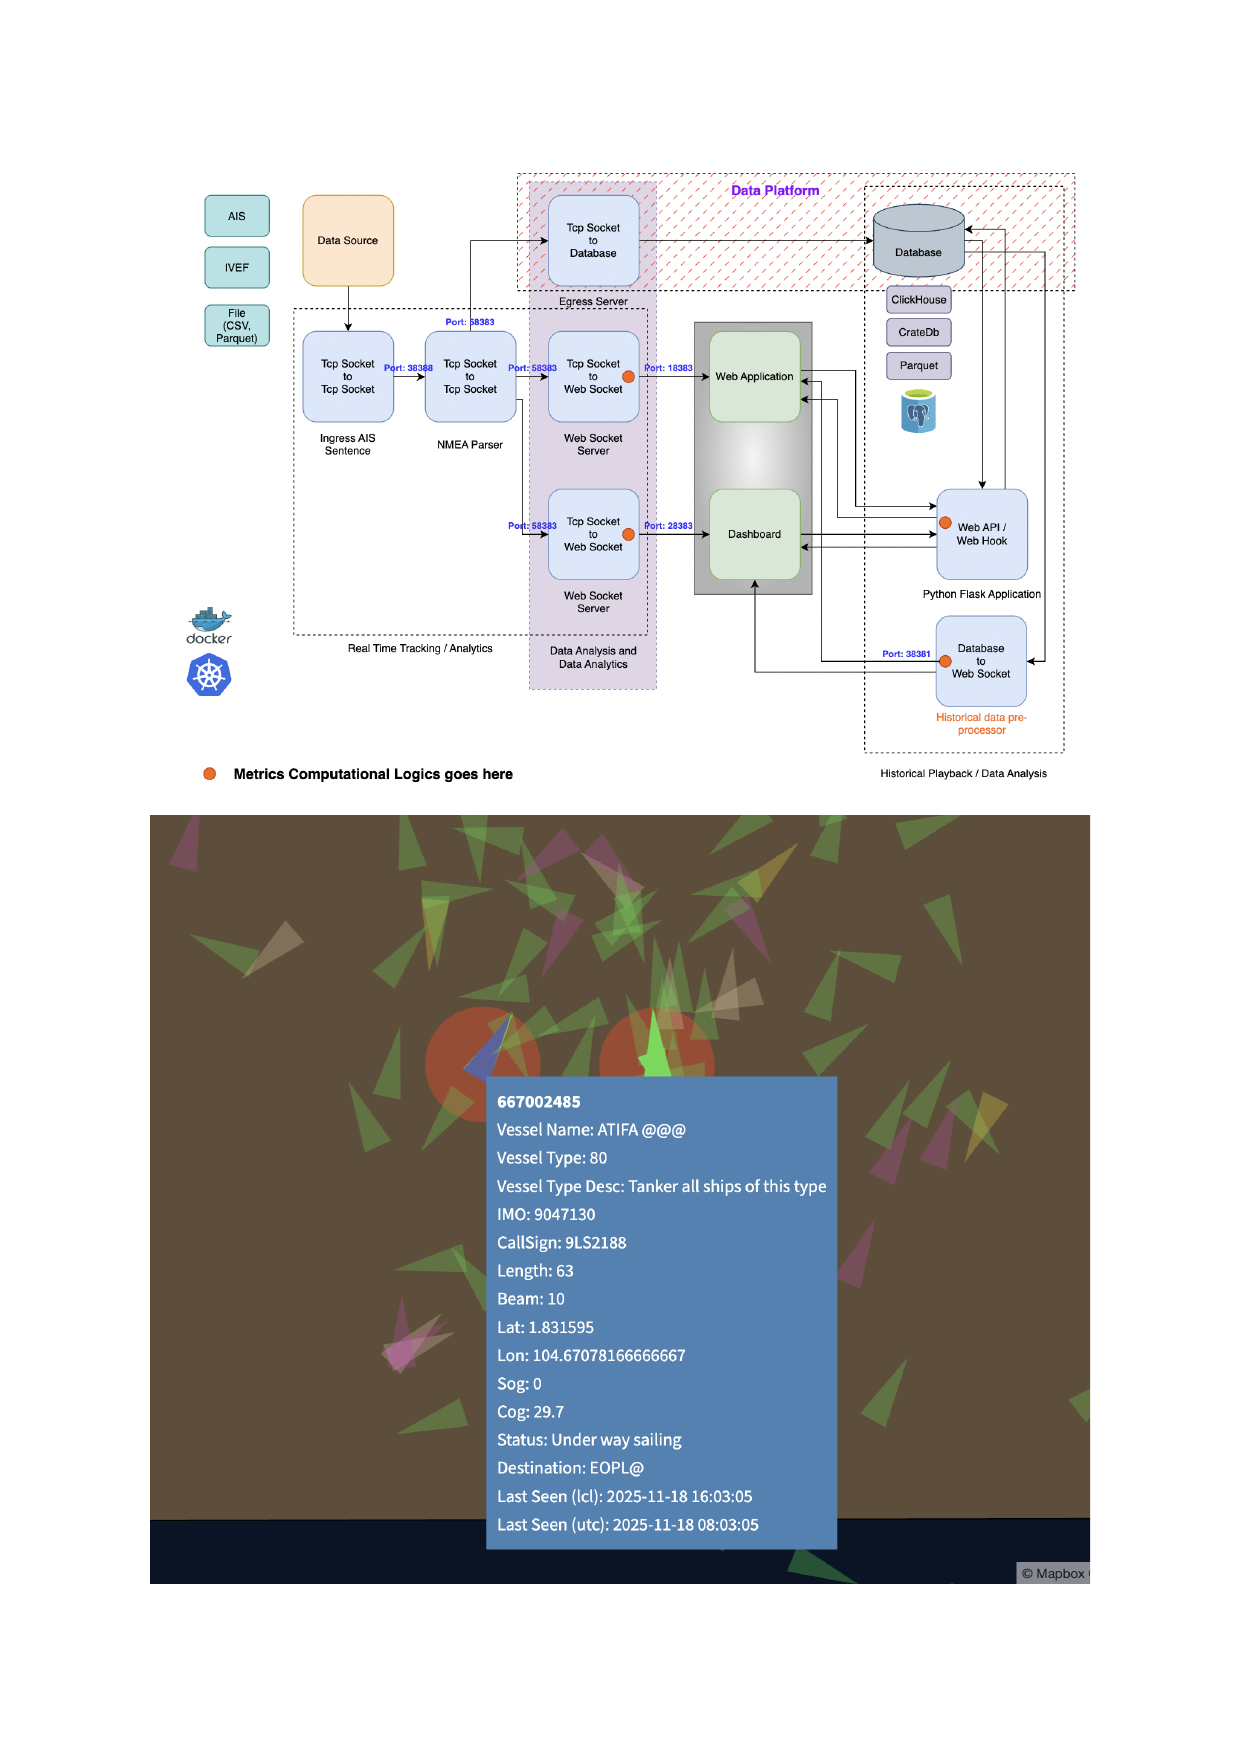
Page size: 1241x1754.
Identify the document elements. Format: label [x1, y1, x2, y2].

picture [150, 150, 1091, 1584]
